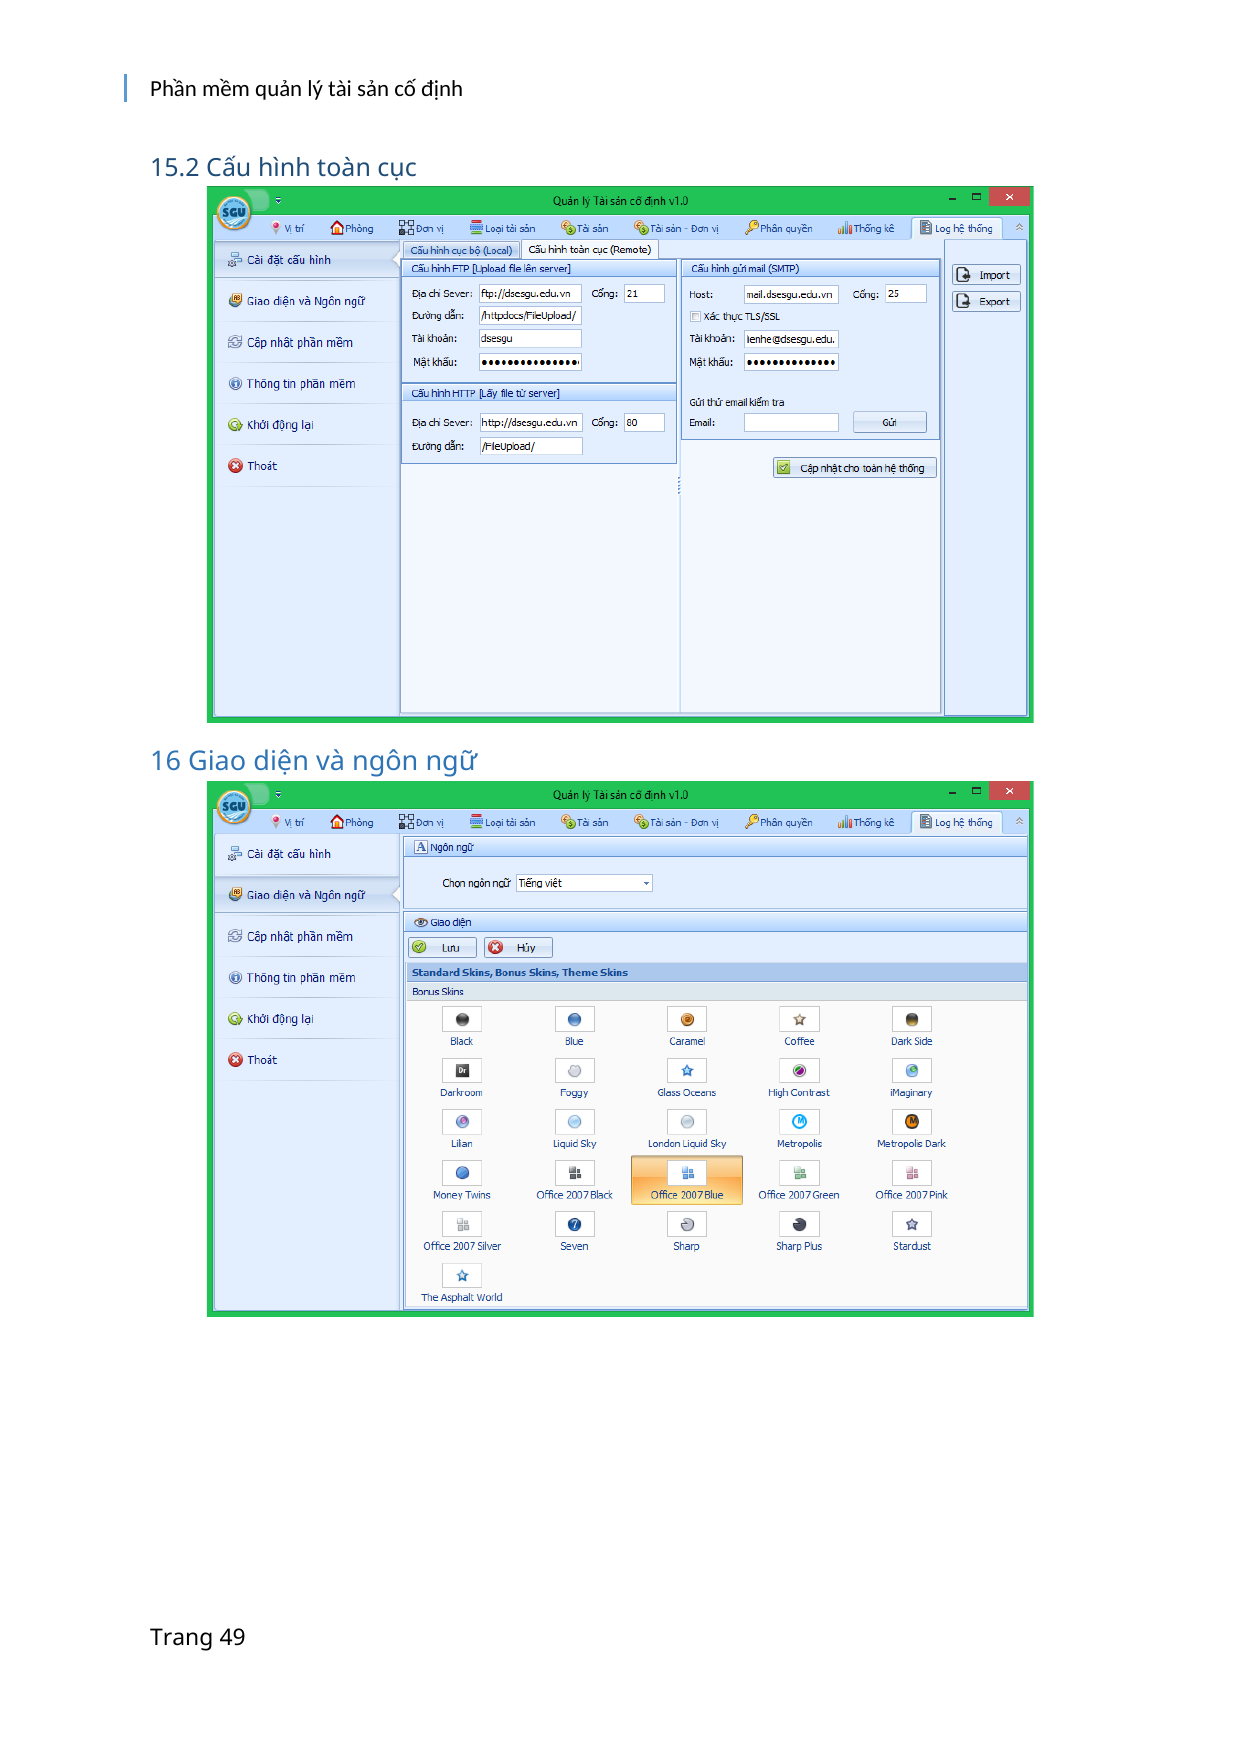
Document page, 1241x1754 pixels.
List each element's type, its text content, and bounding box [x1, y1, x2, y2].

picture [206, 781, 1034, 1317]
subtitle 16 Giao diện và ngôn ngữ [150, 741, 1090, 778]
subtitle 15.2 Cấu hình toàn cục [150, 150, 1090, 184]
picture [206, 186, 1034, 723]
